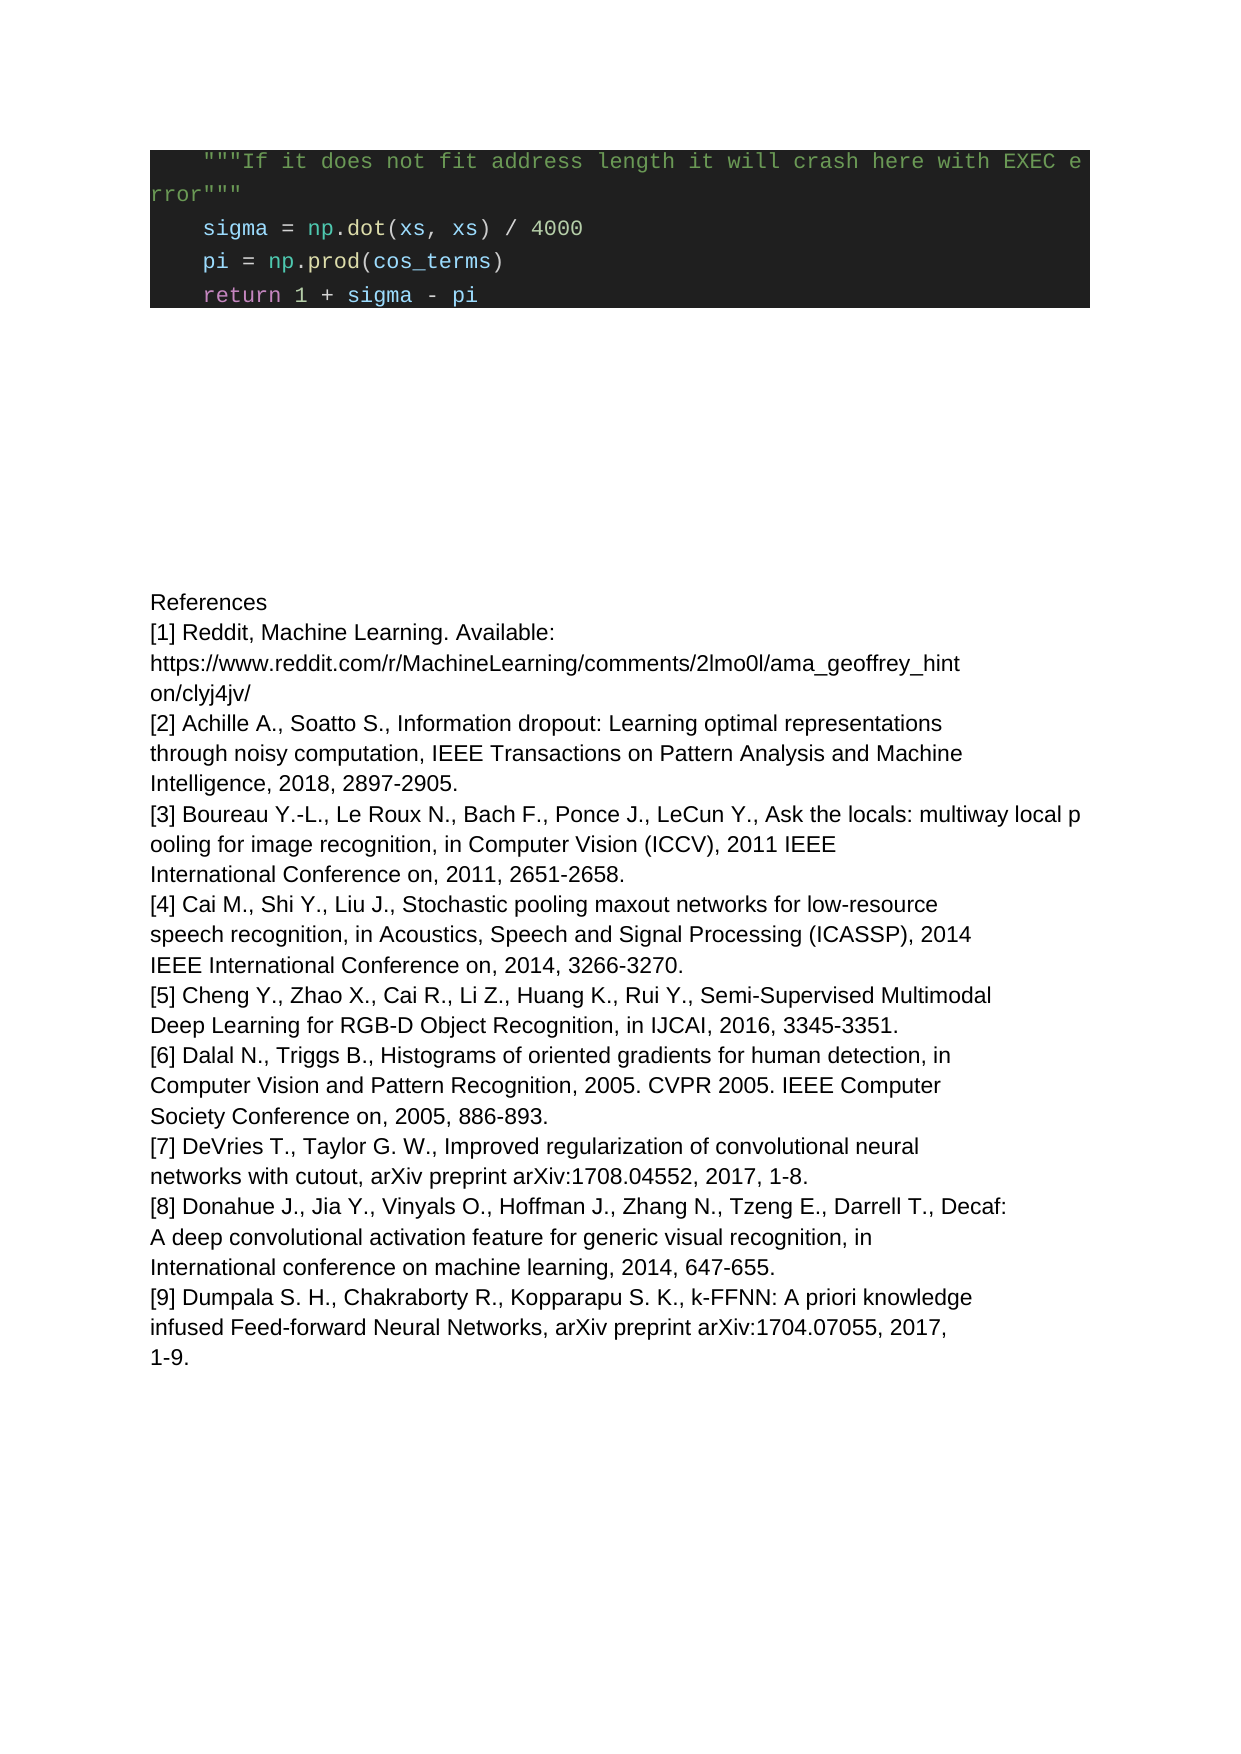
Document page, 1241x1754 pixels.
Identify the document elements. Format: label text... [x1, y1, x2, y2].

text Intelligence, 2018, 2897-2905. [150, 770, 1090, 797]
text on/clyj4jv/ [150, 680, 1090, 706]
text [8] Donahue J., Jia Y., Vinyals O., Hoffman J., Zhang N., Tzeng E., Darrell T., Decaf: [150, 1193, 1090, 1219]
text Deep Learning for RGB-D Object Recognition, in IJCAI, 2016, 3345-3351. [150, 1012, 1090, 1038]
text International conference on machine learning, 2014, 647-655. [150, 1254, 1090, 1280]
text speech recognition, in Acoustics, Speech and Signal Processing (ICASSP), 2014 [150, 921, 1090, 948]
text through noisy computation, IEEE Transactions on Pattern Analysis and Machine [150, 740, 1090, 766]
text https://www.reddit.com/r/MachineLearning/comments/2lmo0l/ama_geoffrey_hint [150, 649, 1090, 676]
text A deep convolutional activation feature for generic visual recognition, in [150, 1223, 1090, 1250]
text networks with cutout, arXiv preprint arXiv:1708.04552, 2017, 1-8. [150, 1163, 1090, 1189]
text [6] Dalal N., Triggs B., Histograms of oriented gradients for human detection, in [150, 1042, 1090, 1068]
text [2] Achille A., Soatto S., Information dropout: Learning optimal representations [150, 710, 1090, 736]
text International Conference on, 2011, 2651-2658. [150, 861, 1090, 887]
text Computer Vision and Pattern Recognition, 2005. CVPR 2005. IEEE Computer [150, 1072, 1090, 1099]
text [7] DeVries T., Taylor G. W., Improved regularization of convolutional neural [150, 1133, 1090, 1159]
text [5] Cheng Y., Zhao X., Cai R., Li Z., Huang K., Rui Y., Semi-Supervised Multimodal [150, 982, 1090, 1008]
text References [150, 589, 1090, 615]
text """If it does not fit address length it will crash here with EXEC error""" [150, 150, 1090, 208]
text sigma = np.dot(xs, xs) / 4000 [150, 217, 1090, 242]
text return 1 + sigma - pi [150, 284, 1090, 308]
text [3] Boureau Y.-L., Le Roux N., Bach F., Ponce J., LeCun Y., Ask the locals: multiway local pooling for image recognition, in Computer Vision (ICCV), 2011 IEEE [150, 801, 1090, 857]
text pi = np.prod(cos_terms) [150, 250, 1090, 275]
text IEEE International Conference on, 2014, 3266-3270. [150, 952, 1090, 978]
text [1] Reddit, Machine Learning. Available: [150, 619, 1090, 646]
text 1-9. [150, 1344, 1090, 1371]
text infused Feed-forward Neural Networks, arXiv preprint arXiv:1704.07055, 2017, [150, 1314, 1090, 1340]
text [9] Dumpala S. H., Chakraborty R., Kopparapu S. K., k-FFNN: A priori knowledge [150, 1284, 1090, 1310]
text [4] Cai M., Shi Y., Liu J., Stochastic pooling maxout networks for low-resource [150, 891, 1090, 917]
text Society Conference on, 2005, 886-893. [150, 1103, 1090, 1129]
